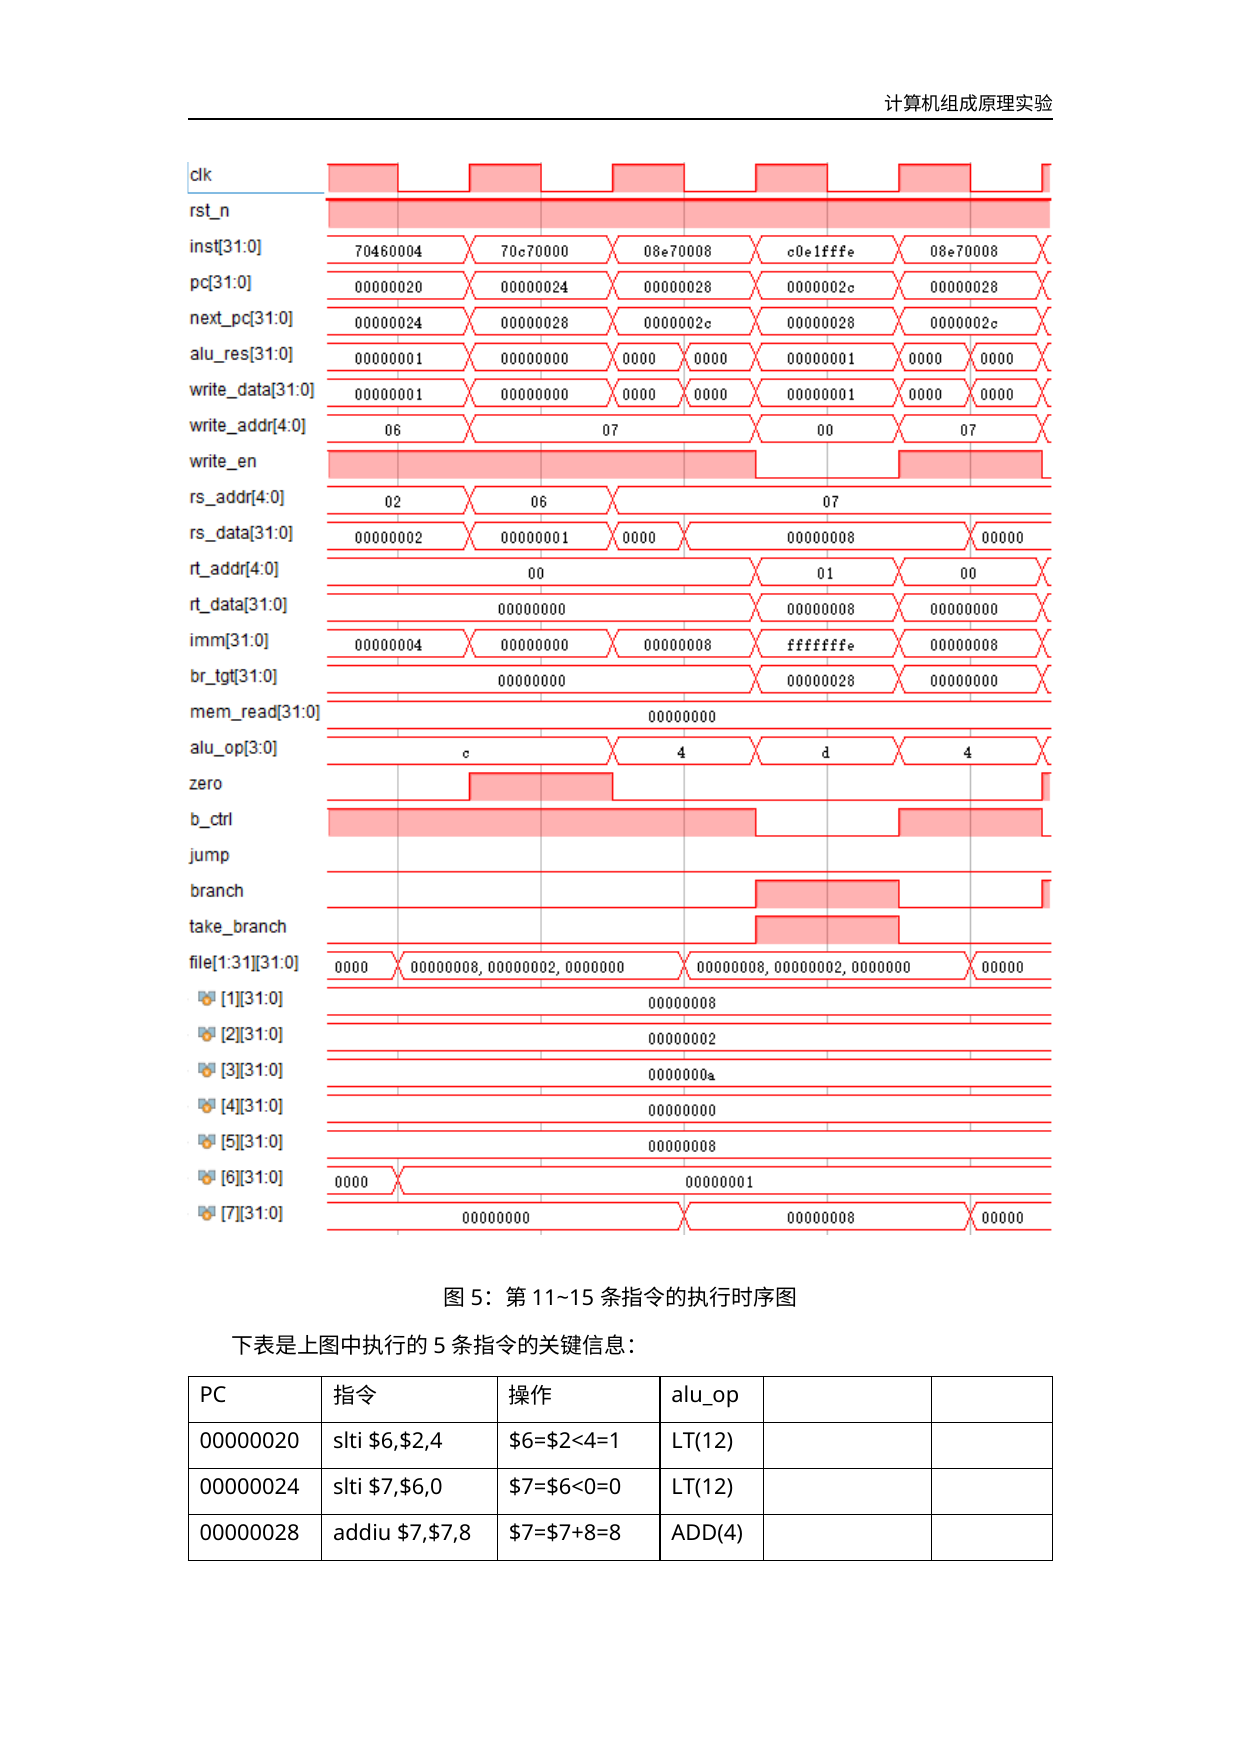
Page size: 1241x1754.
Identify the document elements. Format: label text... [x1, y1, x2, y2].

table_cell $7=$7+8=8 [498, 1515, 659, 1560]
table_cell [764, 1515, 931, 1560]
table_cell $6=$2<4=1 [498, 1423, 659, 1468]
table_cell slti $6,$2,4 [322, 1423, 497, 1468]
table_cell [932, 1469, 1052, 1514]
table_cell [764, 1469, 931, 1514]
table_header PC [189, 1377, 321, 1422]
table_header 操作 [498, 1377, 659, 1422]
table_cell 00000024 [189, 1469, 321, 1514]
table_cell slti $7,$6,0 [322, 1469, 497, 1514]
table_header alu_op [661, 1377, 763, 1422]
table_cell [932, 1423, 1052, 1468]
table_header [764, 1377, 931, 1422]
text 图 5：第 11~15 条指令的执行时序图 [187, 1279, 1053, 1312]
table_header 指令 [322, 1377, 497, 1422]
table_cell [932, 1515, 1052, 1560]
picture [187, 162, 1053, 1235]
table_cell LT(12) [661, 1469, 763, 1514]
table_cell [764, 1423, 931, 1468]
table_cell $7=$6<0=0 [498, 1469, 659, 1514]
table_header [932, 1377, 1052, 1422]
table_cell ADD(4) [661, 1515, 763, 1560]
table_cell 00000028 [189, 1515, 321, 1560]
table_cell addiu $7,$7,8 [322, 1515, 497, 1560]
table_cell 00000020 [189, 1423, 321, 1468]
text 下表是上图中执行的 5 条指令的关键信息： [187, 1328, 1053, 1360]
table_cell LT(12) [661, 1423, 763, 1468]
